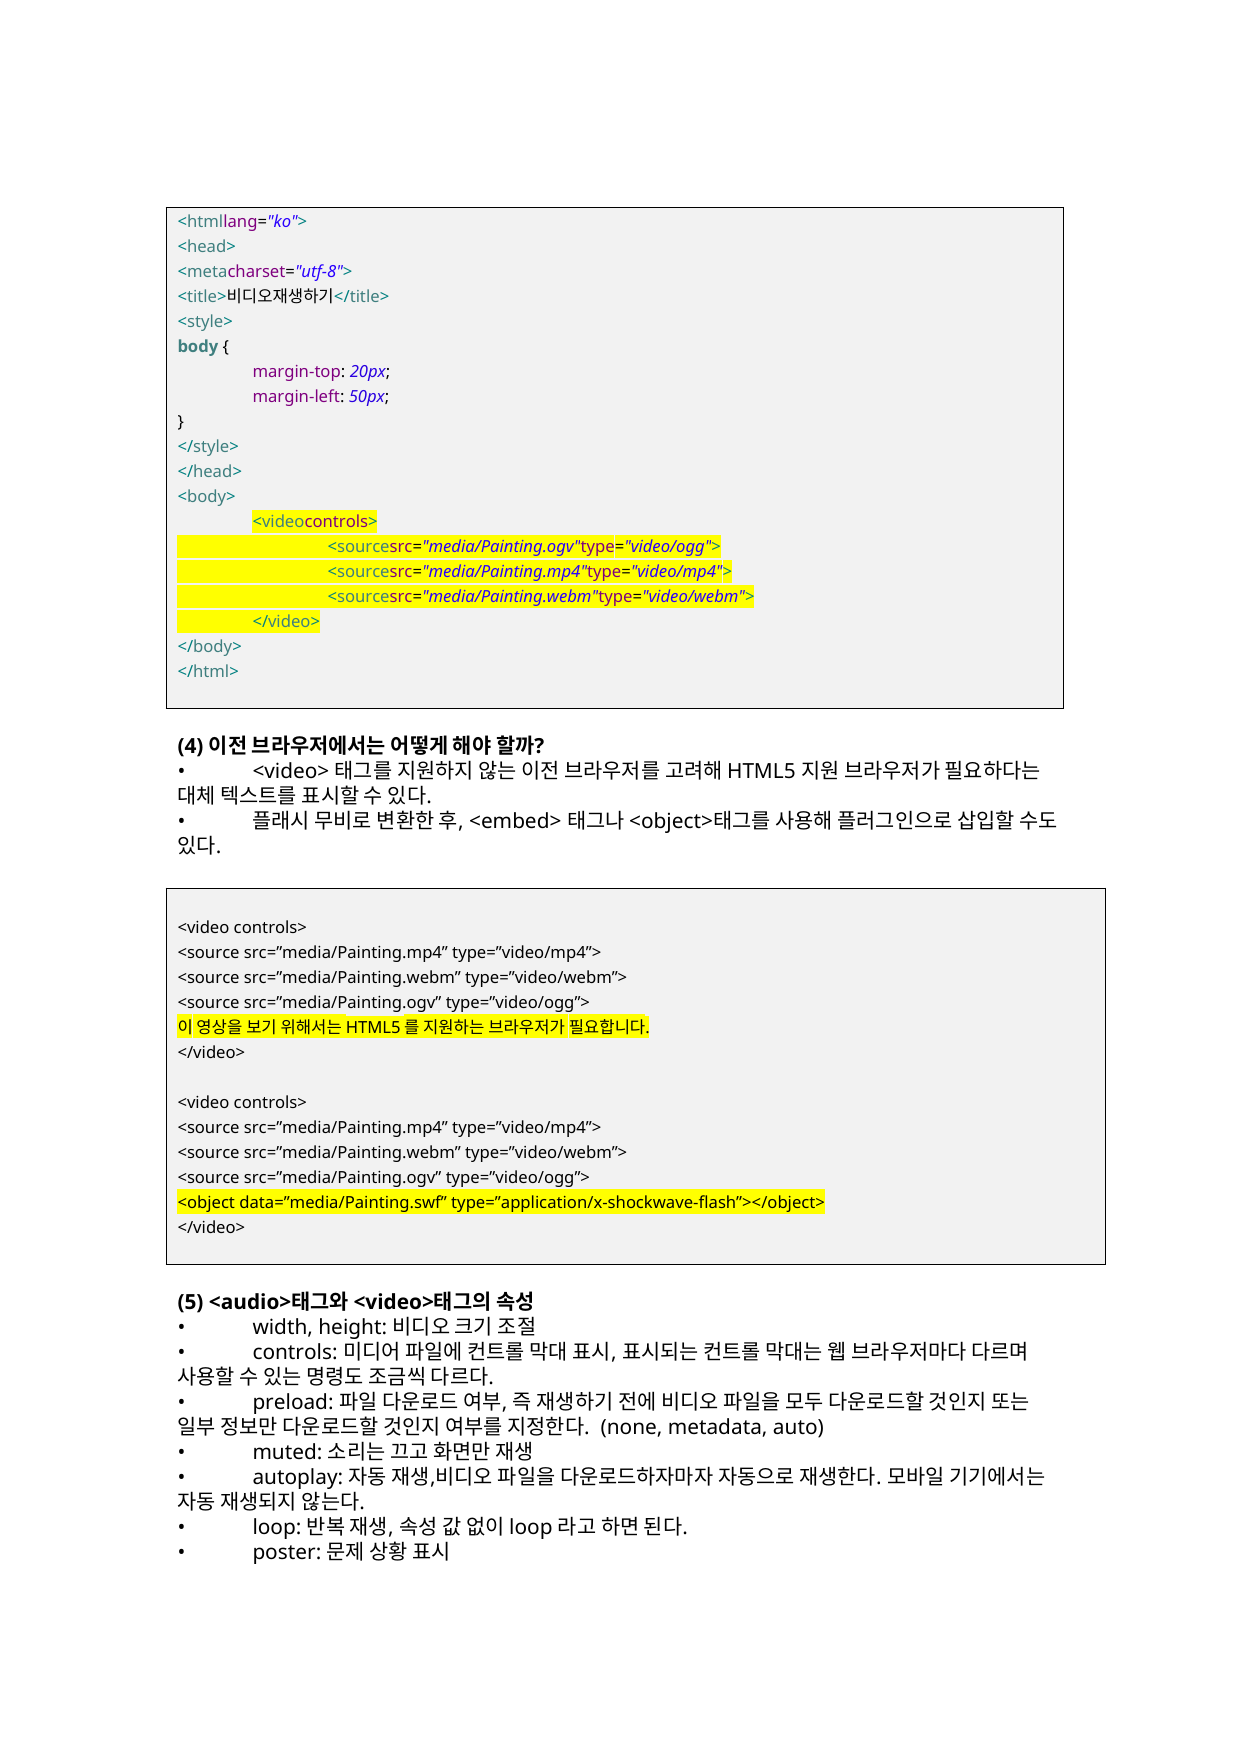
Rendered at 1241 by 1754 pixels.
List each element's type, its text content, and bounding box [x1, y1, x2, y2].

text (5) <audio>태그와 <video>태그의 속성 [177, 1290, 1063, 1315]
text (4) 이전 브라우저에서는 어떻게 해야 할까? [177, 734, 1063, 759]
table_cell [167, 208, 1063, 708]
list poster: 문제 상황 표시 [177, 1540, 1063, 1565]
list controls: 미디어 파일에 컨트롤 막대 표시, 표시되는 컨트롤 막대는 웹 브라우저마다 다르며 사용할 수 있는 명령도 조금씩 다르다. [177, 1340, 1063, 1390]
list loop: 반복 재생, 속성 값 없이 loop 라고 하면 된다. [177, 1515, 1063, 1540]
list muted: 소리는 끄고 화면만 재생 [177, 1440, 1063, 1465]
list <video> 태그를 지원하지 않는 이전 브라우저를 고려해 HTML5 지원 브라우저가 필요하다는 대체 텍스트를 표시할 수 있다. [177, 759, 1063, 809]
list autoplay: 자동 재생,비디오 파일을 다운로드하자마자 자동으로 재생한다. 모바일 기기에서는 자동 재생되지 않는다. [177, 1465, 1063, 1515]
list 플래시 무비로 변환한 후, <embed> 태그나 <object>태그를 사용해 플러그인으로 삽입할 수도 있다. [177, 809, 1063, 859]
table_header <video controls> <source src=”media/Painting.mp4” type=”video/mp4”> <source src=”media/Painting.webm” type=”video/webm”> <source src=”media/Painting.ogv” type=”video/ogg”> 이 영상을 보기 위해서는 HTML5를 지원하는 브라우저가 필요합니다. </video> <video controls> <source src=”media/Painting.mp4” type=”video/mp4”> <source src=”media/Painting.webm” type=”video/webm”> <source src=”media/Painting.ogv” type=”video/ogg”> <object data=”media/Painting.swf” type=”application/x-shockwave-flash”></object> </video> [167, 889, 1105, 1264]
list width, height: 비디오 크기 조절 [177, 1315, 1063, 1340]
list preload: 파일 다운로드 여부, 즉 재생하기 전에 비디오 파일을 모두 다운로드할 것인지 또는 일부 정보만 다운로드할 것인지 여부를 지정한다. (none, metadata, auto) [177, 1390, 1063, 1440]
